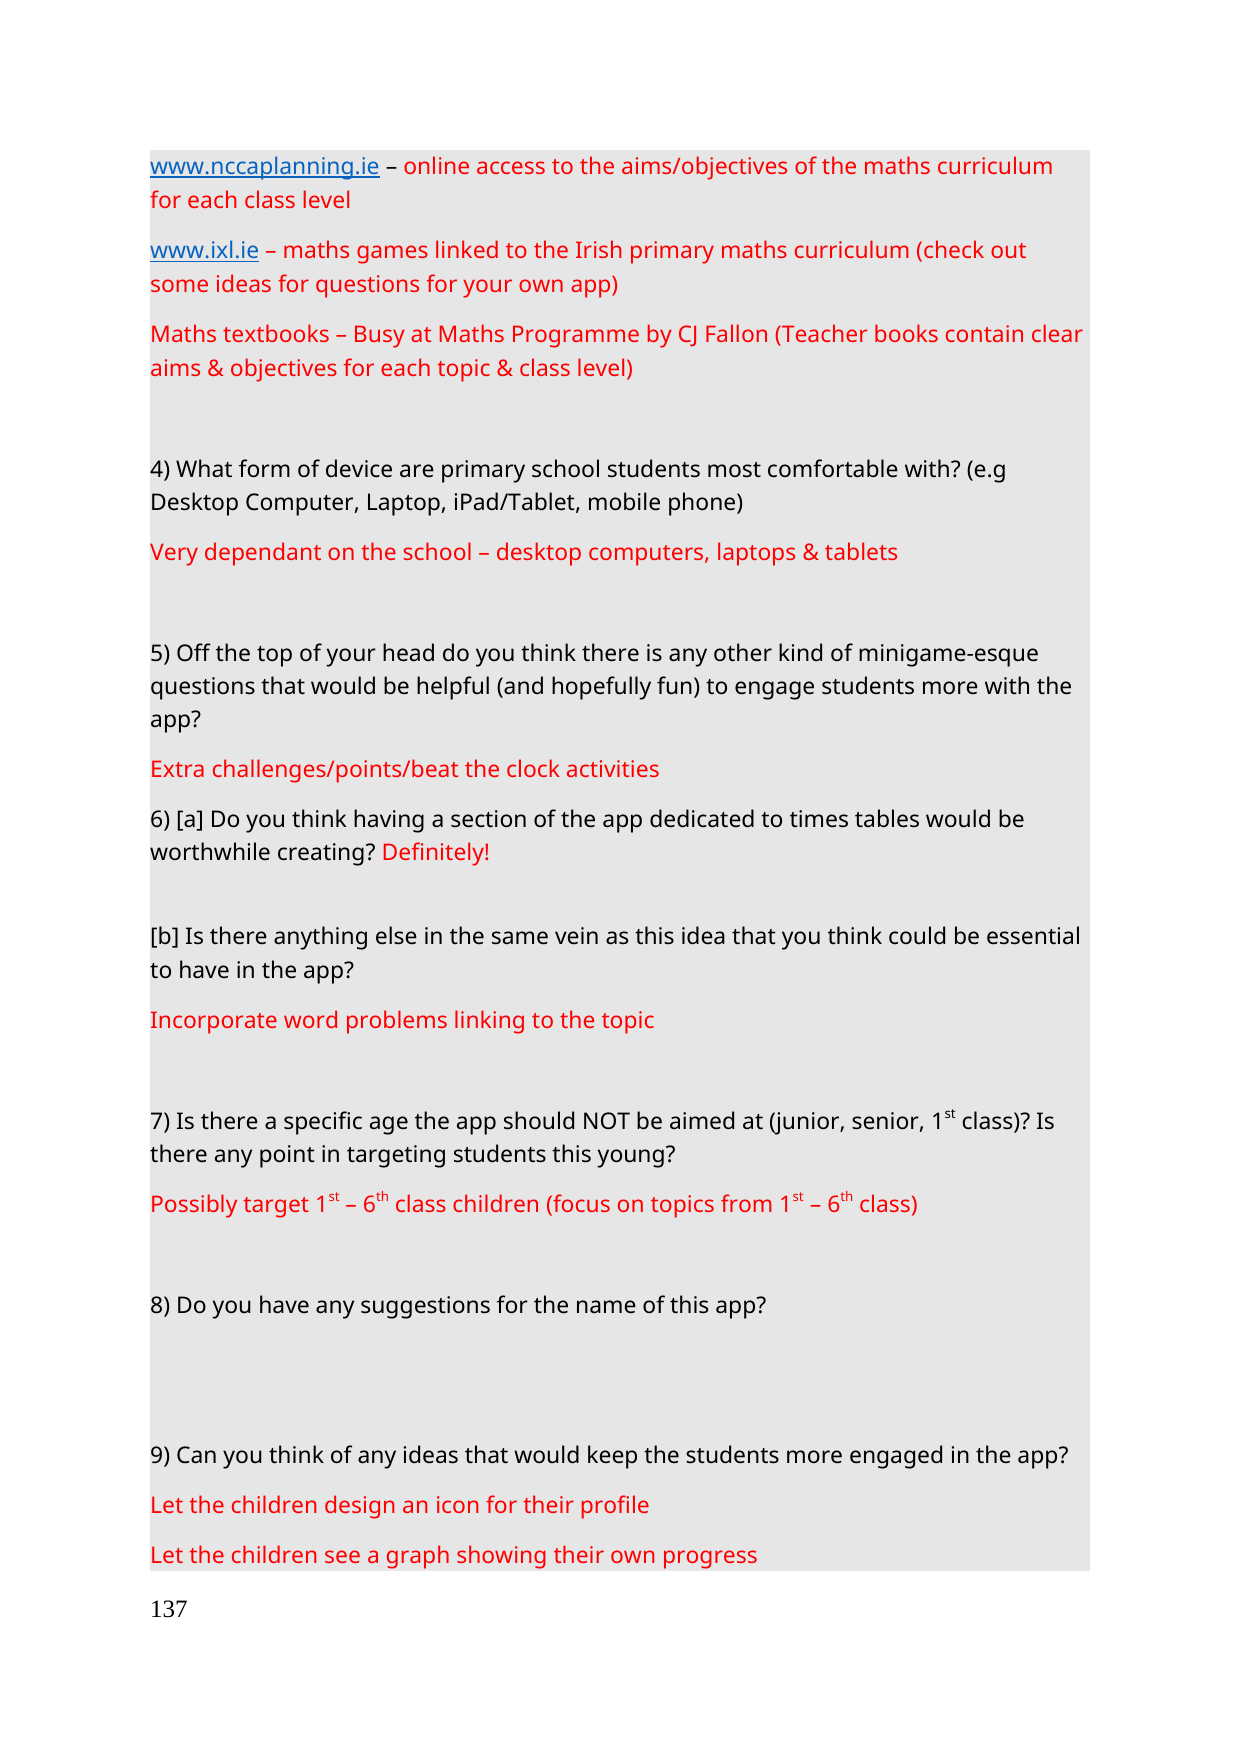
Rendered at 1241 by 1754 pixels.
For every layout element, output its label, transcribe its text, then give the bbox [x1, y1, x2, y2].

text Maths textbooks – Busy at Maths Programme by CJ Fallon (Teacher books contain clear aims & objectives for each topic & class level) [150, 318, 1090, 383]
text [b] Is there anything else in the same vein as this idea that you think could be essential to have in the app? [150, 886, 1090, 985]
text 6) [a] Do you think having a section of the app dedicated to times tables would be worthwhile creating? Definitely! [150, 803, 1090, 867]
text Very dependant on the school – desktop computers, laptops & tablets [150, 536, 1090, 567]
text 4) What form of device are primary school students most comfortable with? (e.g Desktop Computer, Laptop, iPad/Tablet, mobile phone) [150, 453, 1090, 517]
text 8) Do you have any suggestions for the name of this app? [150, 1288, 1090, 1320]
text Let the children see a graph showing their own progress [150, 1539, 1090, 1571]
text www.ixl.ie – maths games linked to the Irish primary maths curriculum (check out some ideas for questions for your own app) [150, 234, 1090, 299]
text 9) Can you think of any ideas that would keep the students more engaged in the app? [150, 1439, 1090, 1470]
text 7) Is there a specific age the app should NOT be aimed at (junior, senior, 1st class)? Is there any point in targeting students this young? [150, 1105, 1090, 1169]
text Extra challenges/points/beat the clock activities [150, 753, 1090, 784]
text 5) Off the top of your head do you think there is any other kind of minigame-esque questions that would be helpful (and hopefully fun) to engage students more with the app? [150, 637, 1090, 734]
text Let the children design an icon for their profile [150, 1489, 1090, 1520]
text www.nccaplanning.ie – online access to the aims/objectives of the maths curriculum for each class level [150, 150, 1090, 215]
text Incorporate word problems linking to the topic [150, 1004, 1090, 1035]
text Possibly target 1st – 6th class children (focus on topics from 1st – 6th class) [150, 1188, 1090, 1219]
